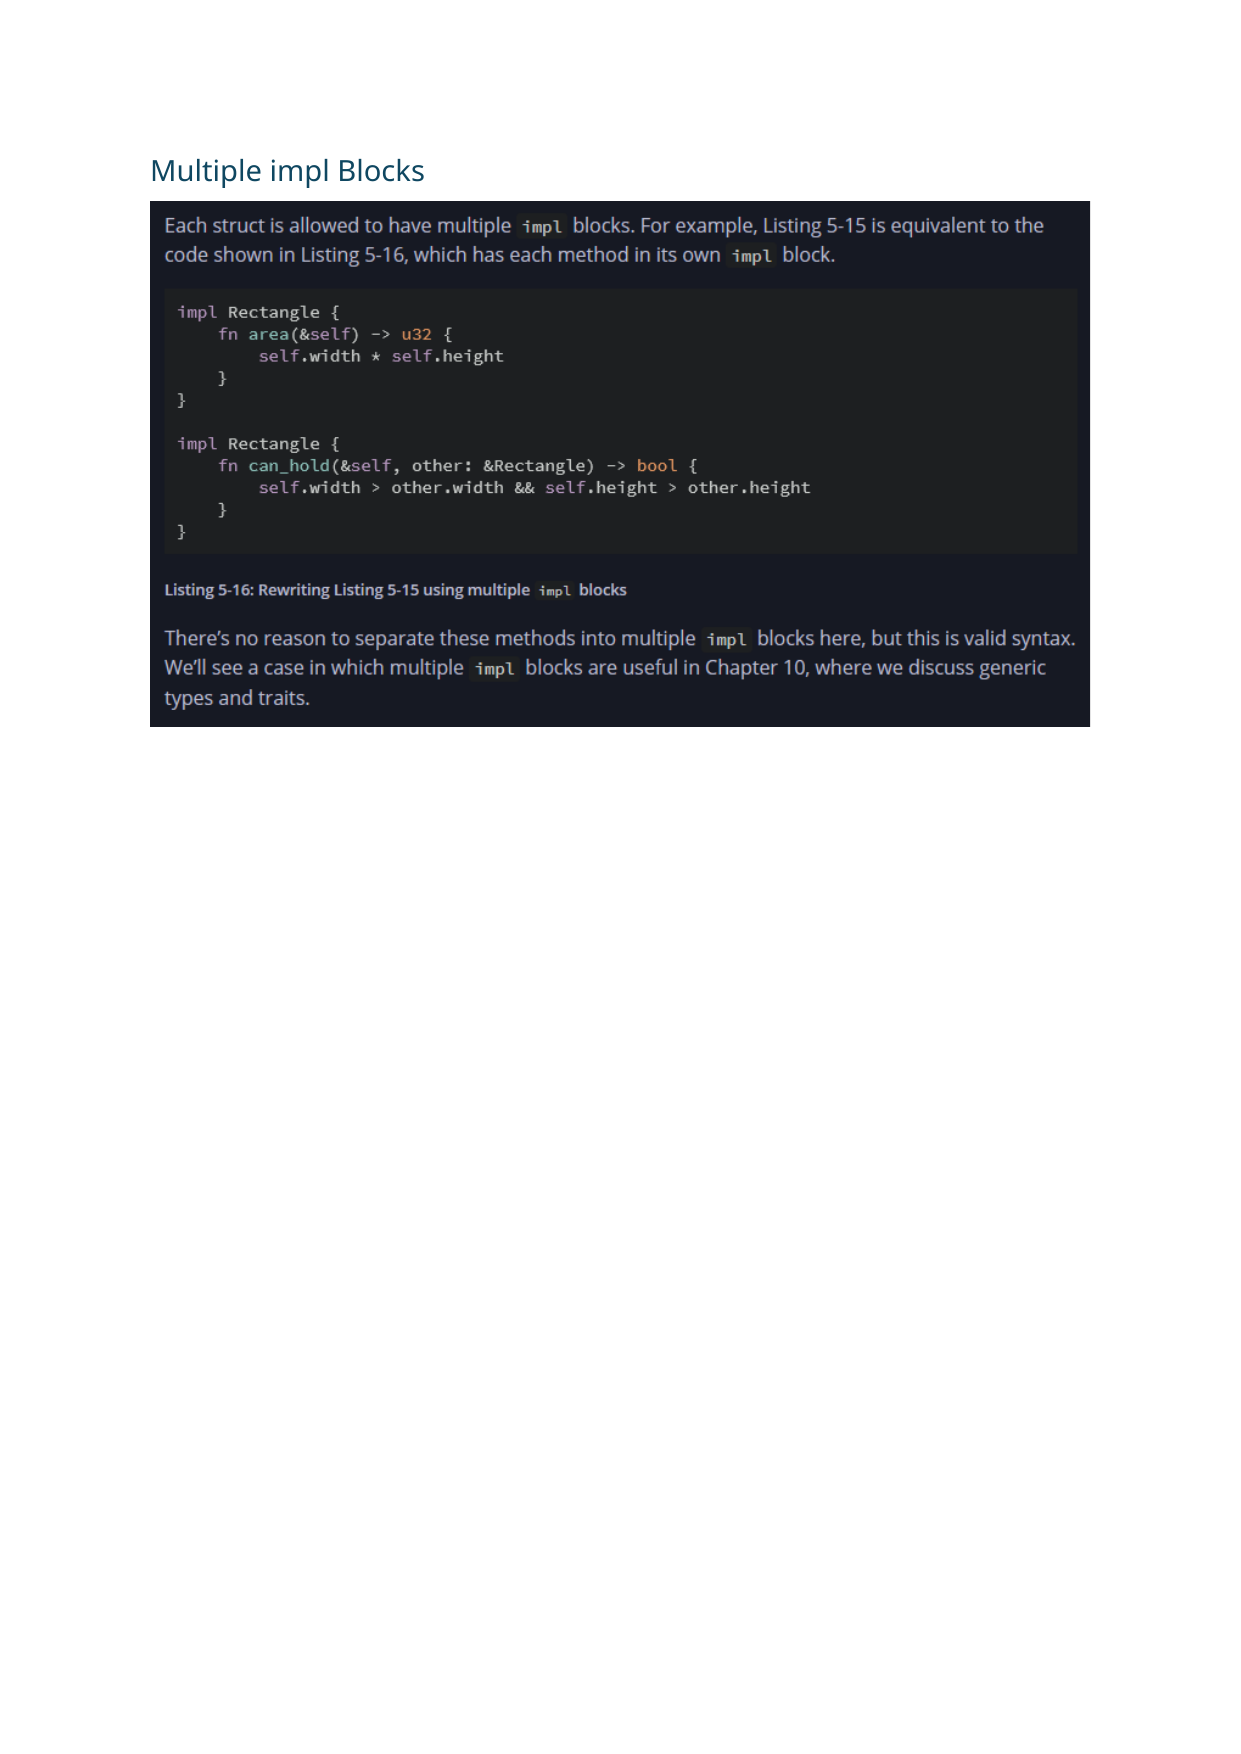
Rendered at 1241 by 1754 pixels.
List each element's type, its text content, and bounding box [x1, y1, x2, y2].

picture [150, 201, 1091, 727]
subtitle Multiple impl Blocks [150, 150, 1090, 190]
